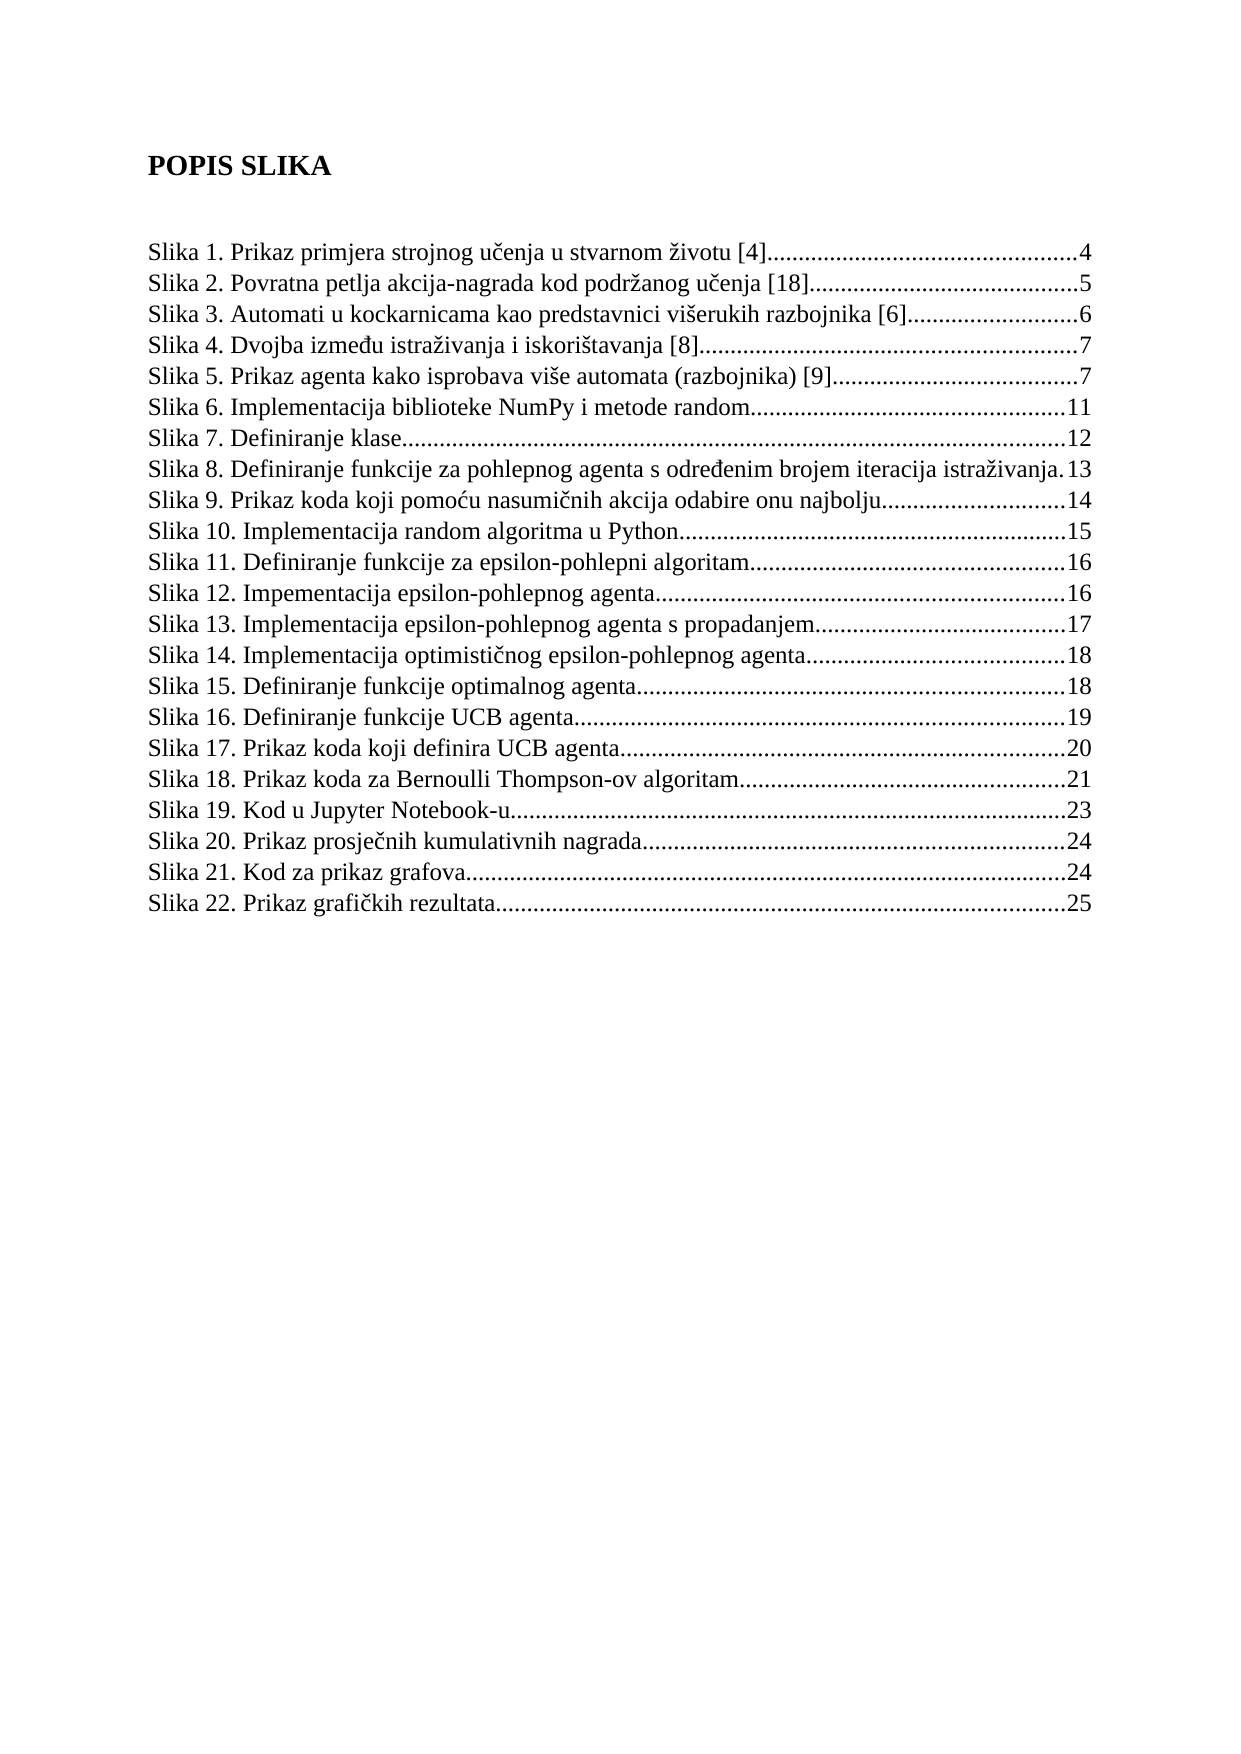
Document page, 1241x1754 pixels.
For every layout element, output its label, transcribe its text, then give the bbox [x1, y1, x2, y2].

text Slika 18. Prikaz koda za Bernoulli Thompson-ov algoritam 21 [148, 764, 1093, 793]
text Slika 16. Definiranje funkcije UCB agenta 19 [148, 702, 1093, 731]
text Slika 17. Prikaz koda koji definira UCB agenta 20 [148, 733, 1093, 762]
text Slika 3. Automati u kockarnicama kao predstavnici višerukih razbojnika [6] 6 [148, 299, 1093, 327]
text Slika 12. Impementacija epsilon-pohlepnog agenta 16 [148, 578, 1093, 607]
text Slika 14. Implementacija optimističnog epsilon-pohlepnog agenta 18 [148, 640, 1093, 669]
text Slika 21. Kod za prikaz grafova 24 [148, 857, 1093, 886]
text Slika 11. Definiranje funkcije za epsilon-pohlepni algoritam 16 [148, 547, 1093, 576]
text Slika 19. Kod u Jupyter Notebook-u 23 [148, 795, 1093, 824]
text Slika 20. Prikaz prosječnih kumulativnih nagrada 24 [148, 826, 1093, 855]
text Slika 10. Implementacija random algoritma u Python 15 [148, 516, 1093, 545]
text Slika 8. Definiranje funkcije za pohlepnog agenta s određenim brojem iteracija istraživanja 13 [148, 454, 1093, 483]
text Slika 15. Definiranje funkcije optimalnog agenta 18 [148, 671, 1093, 700]
subtitle POPIS SLIKA [148, 148, 1093, 181]
text Slika 13. Implementacija epsilon-pohlepnog agenta s propadanjem 17 [148, 609, 1093, 638]
text Slika 22. Prikaz grafičkih rezultata 25 [148, 888, 1093, 917]
text Slika 1. Prikaz primjera strojnog učenja u stvarnom životu [4] 4 [148, 237, 1093, 265]
text Slika 7. Definiranje klase 12 [148, 423, 1093, 452]
text Slika 6. Implementacija biblioteke NumPy i metode random 11 [148, 392, 1093, 421]
text Slika 9. Prikaz koda koji pomoću nasumičnih akcija odabire onu najbolju 14 [148, 485, 1093, 514]
text Slika 5. Prikaz agenta kako isprobava više automata (razbojnika) [9] 7 [148, 361, 1093, 389]
text Slika 4. Dvojba između istraživanja i iskorištavanja [8] 7 [148, 330, 1093, 358]
text Slika 2. Povratna petlja akcija-nagrada kod podržanog učenja [18] 5 [148, 268, 1093, 296]
